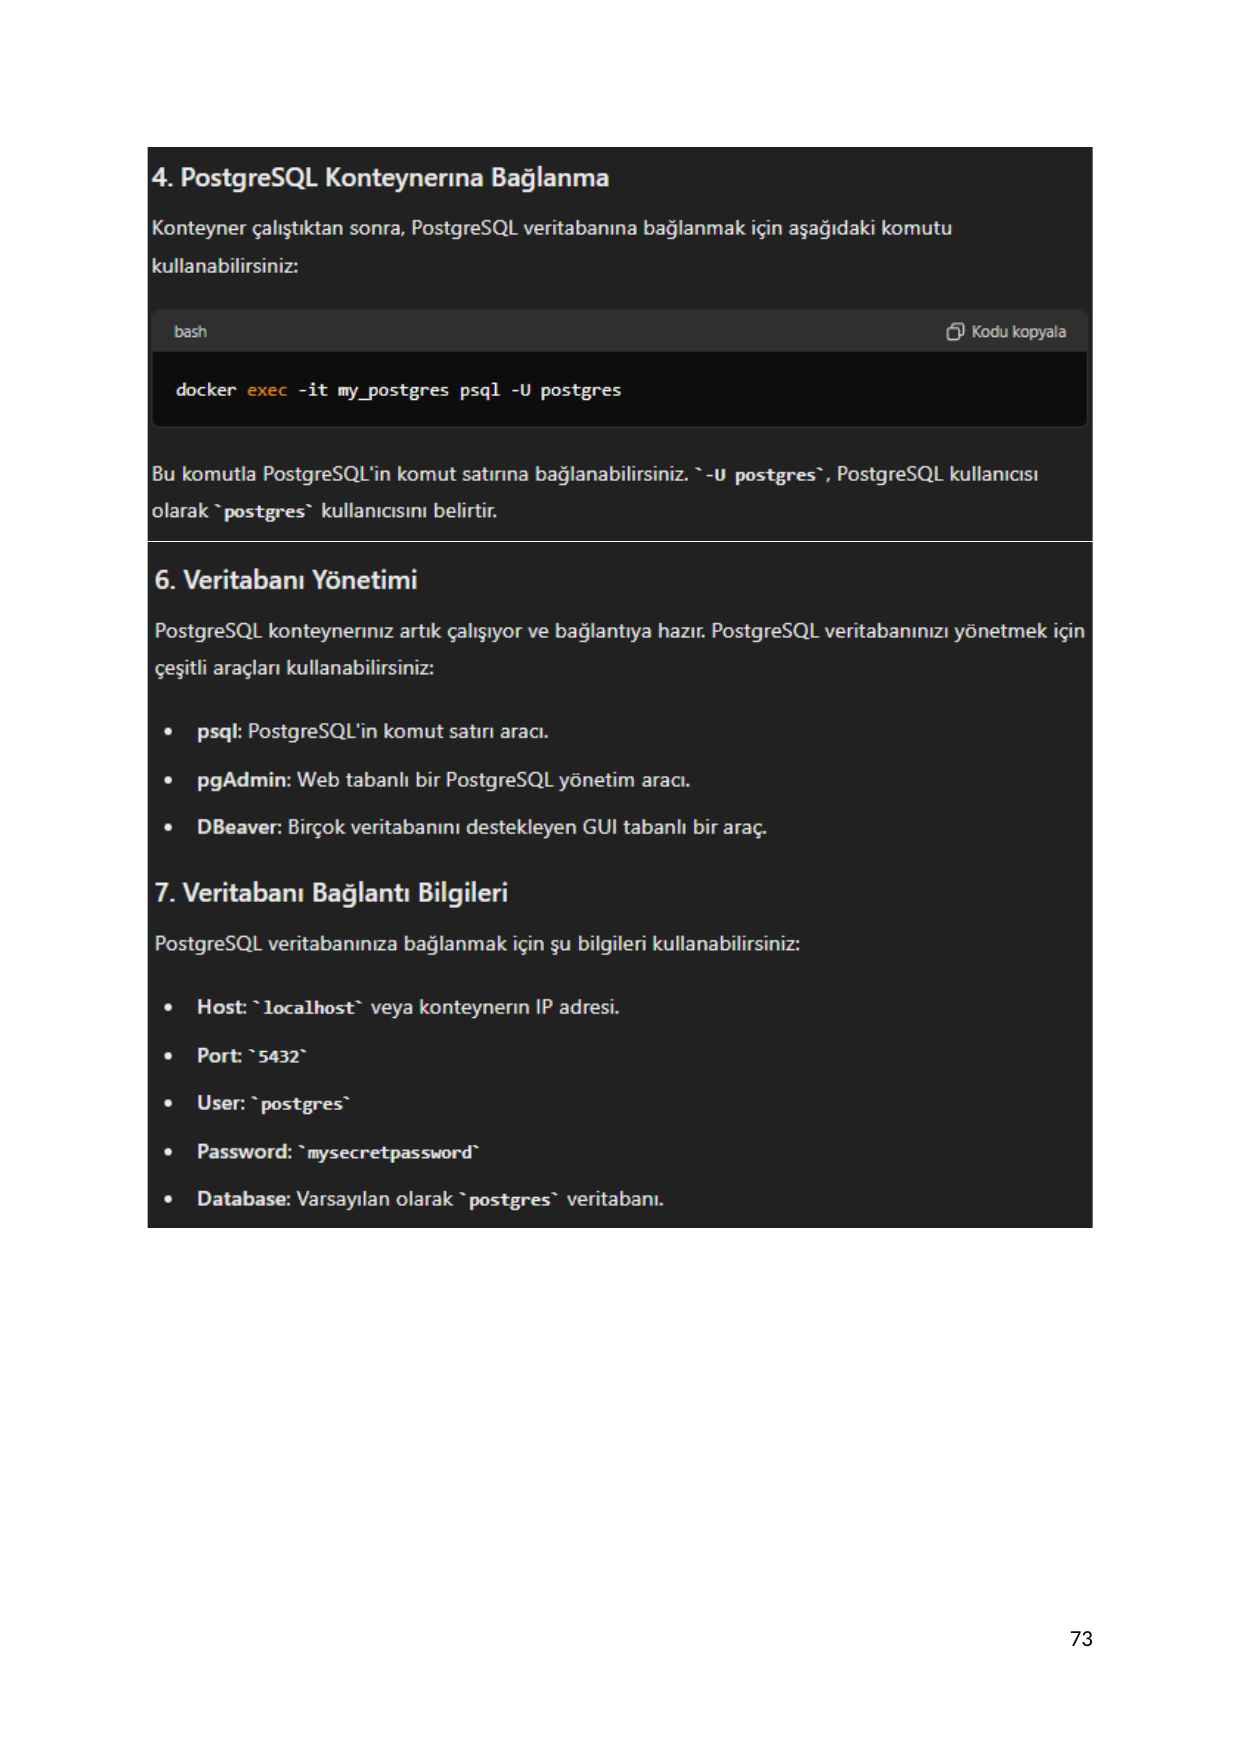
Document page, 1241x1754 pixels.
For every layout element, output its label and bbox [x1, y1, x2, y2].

picture [147, 542, 1093, 1228]
picture [147, 147, 1093, 541]
